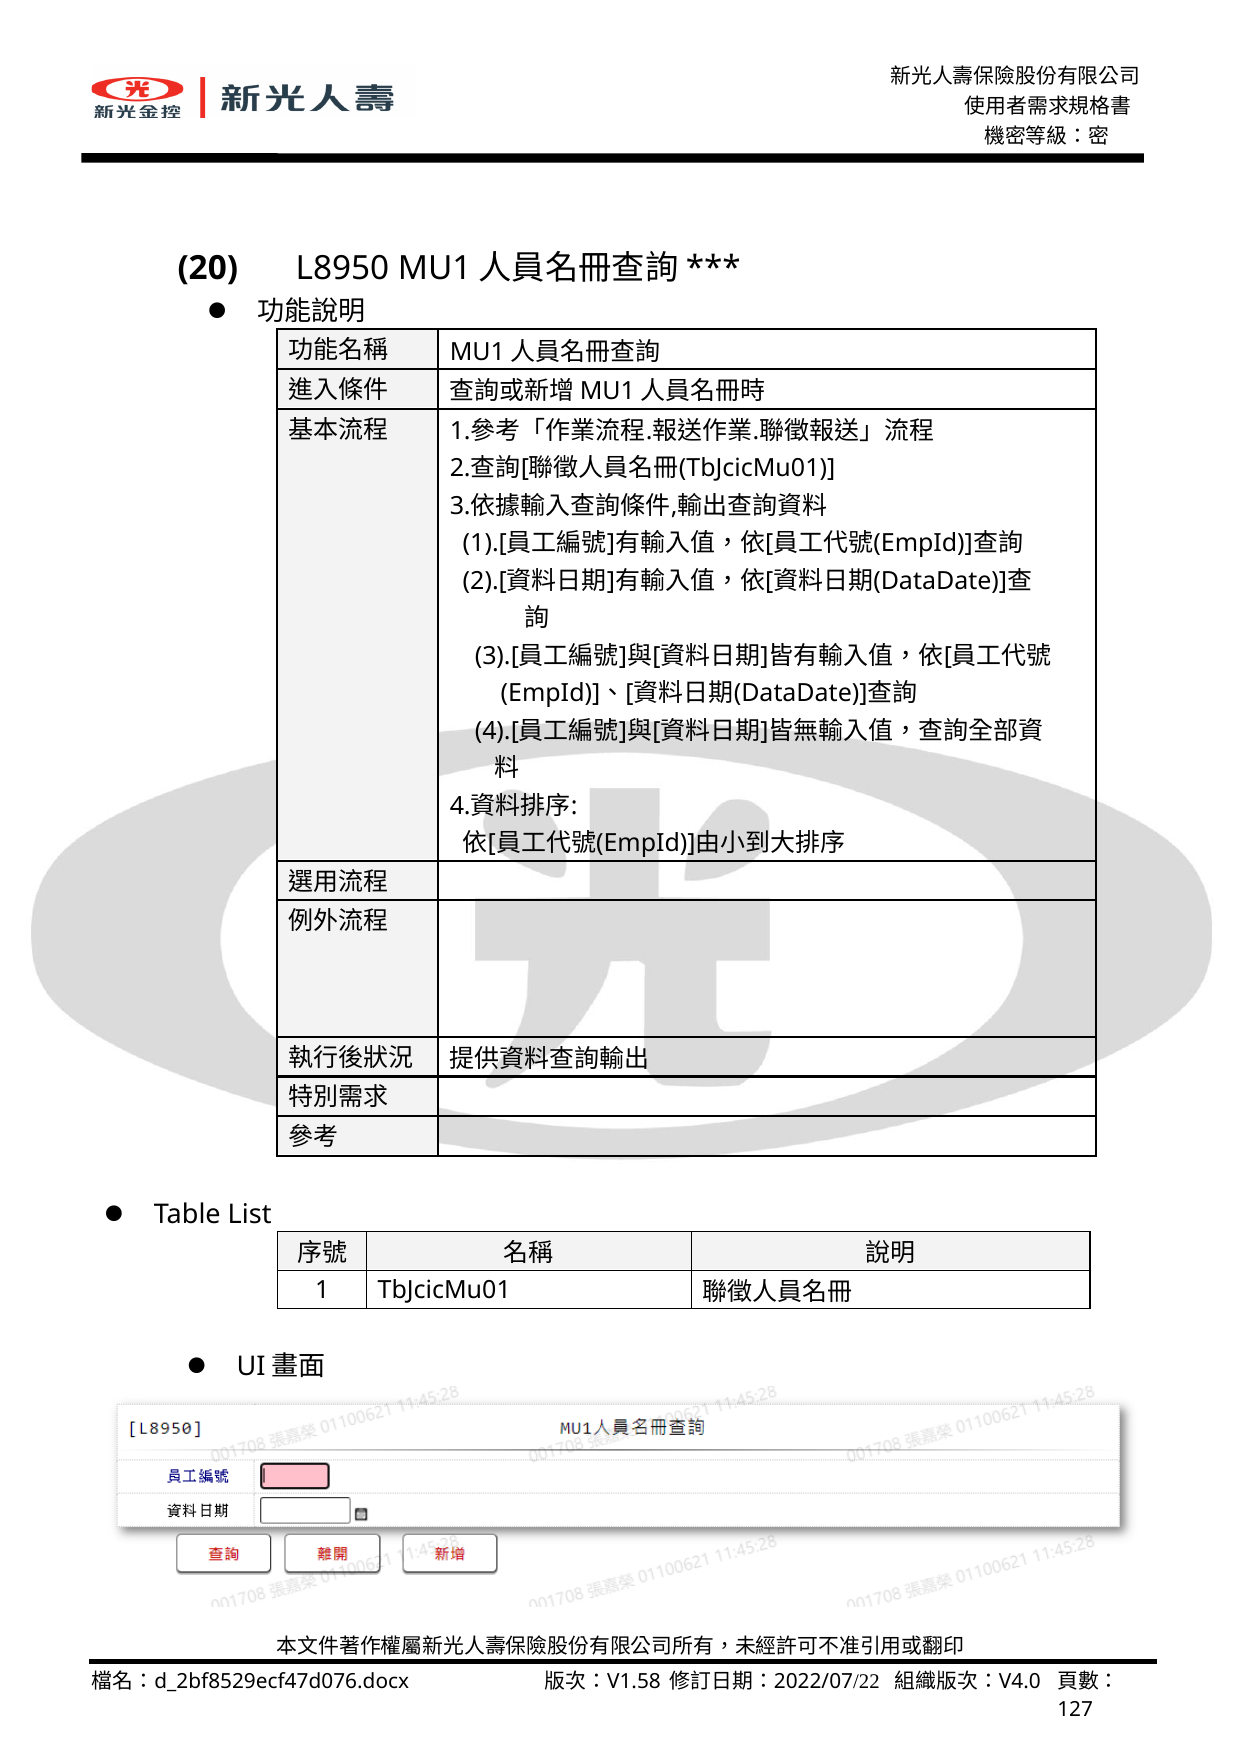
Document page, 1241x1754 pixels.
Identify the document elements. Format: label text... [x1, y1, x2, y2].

subtitle L8950 MU1人員名冊查詢 *** [177, 241, 1152, 289]
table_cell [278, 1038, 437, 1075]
picture [91, 61, 417, 118]
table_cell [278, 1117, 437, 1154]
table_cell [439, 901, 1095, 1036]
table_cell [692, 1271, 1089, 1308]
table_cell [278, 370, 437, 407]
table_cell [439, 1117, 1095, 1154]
picture [88, 1386, 1152, 1607]
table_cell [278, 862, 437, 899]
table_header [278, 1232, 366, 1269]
picture [25, 713, 1215, 1166]
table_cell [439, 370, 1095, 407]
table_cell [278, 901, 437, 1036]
list UI畫面 [186, 1347, 1152, 1384]
list Table List [103, 1194, 1152, 1231]
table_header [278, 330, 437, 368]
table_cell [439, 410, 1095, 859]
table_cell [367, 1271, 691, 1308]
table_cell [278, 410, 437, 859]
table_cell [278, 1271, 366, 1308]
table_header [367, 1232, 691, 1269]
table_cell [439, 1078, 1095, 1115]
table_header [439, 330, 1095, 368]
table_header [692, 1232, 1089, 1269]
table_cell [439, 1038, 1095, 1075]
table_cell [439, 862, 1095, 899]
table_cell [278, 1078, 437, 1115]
list 功能說明 [207, 289, 1152, 328]
